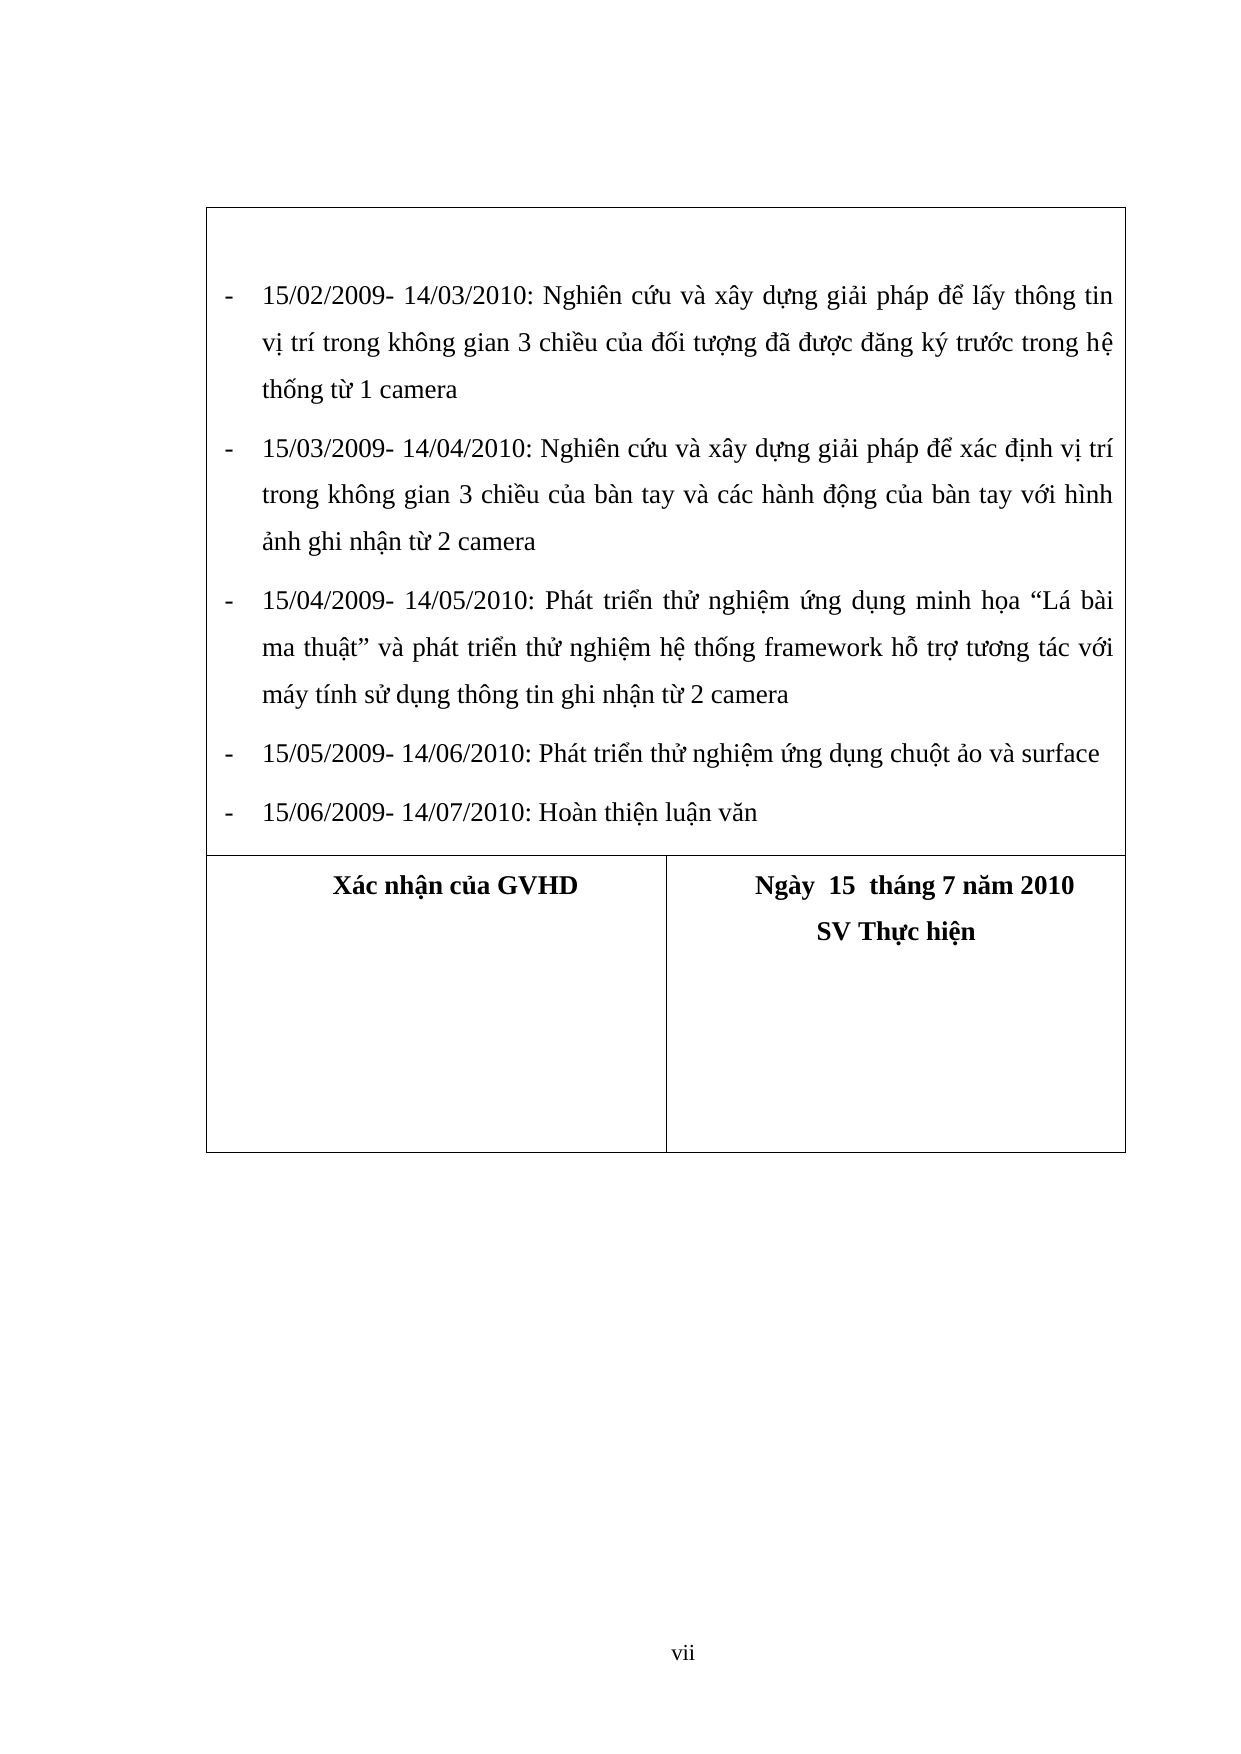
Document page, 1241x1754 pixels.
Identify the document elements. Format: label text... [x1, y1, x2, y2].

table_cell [207, 208, 1125, 855]
table_cell Xác nhận của GVHD [207, 856, 666, 1152]
table_cell Ngày 15 tháng 7 năm 2010 SV Thực hiện [667, 856, 1125, 1152]
